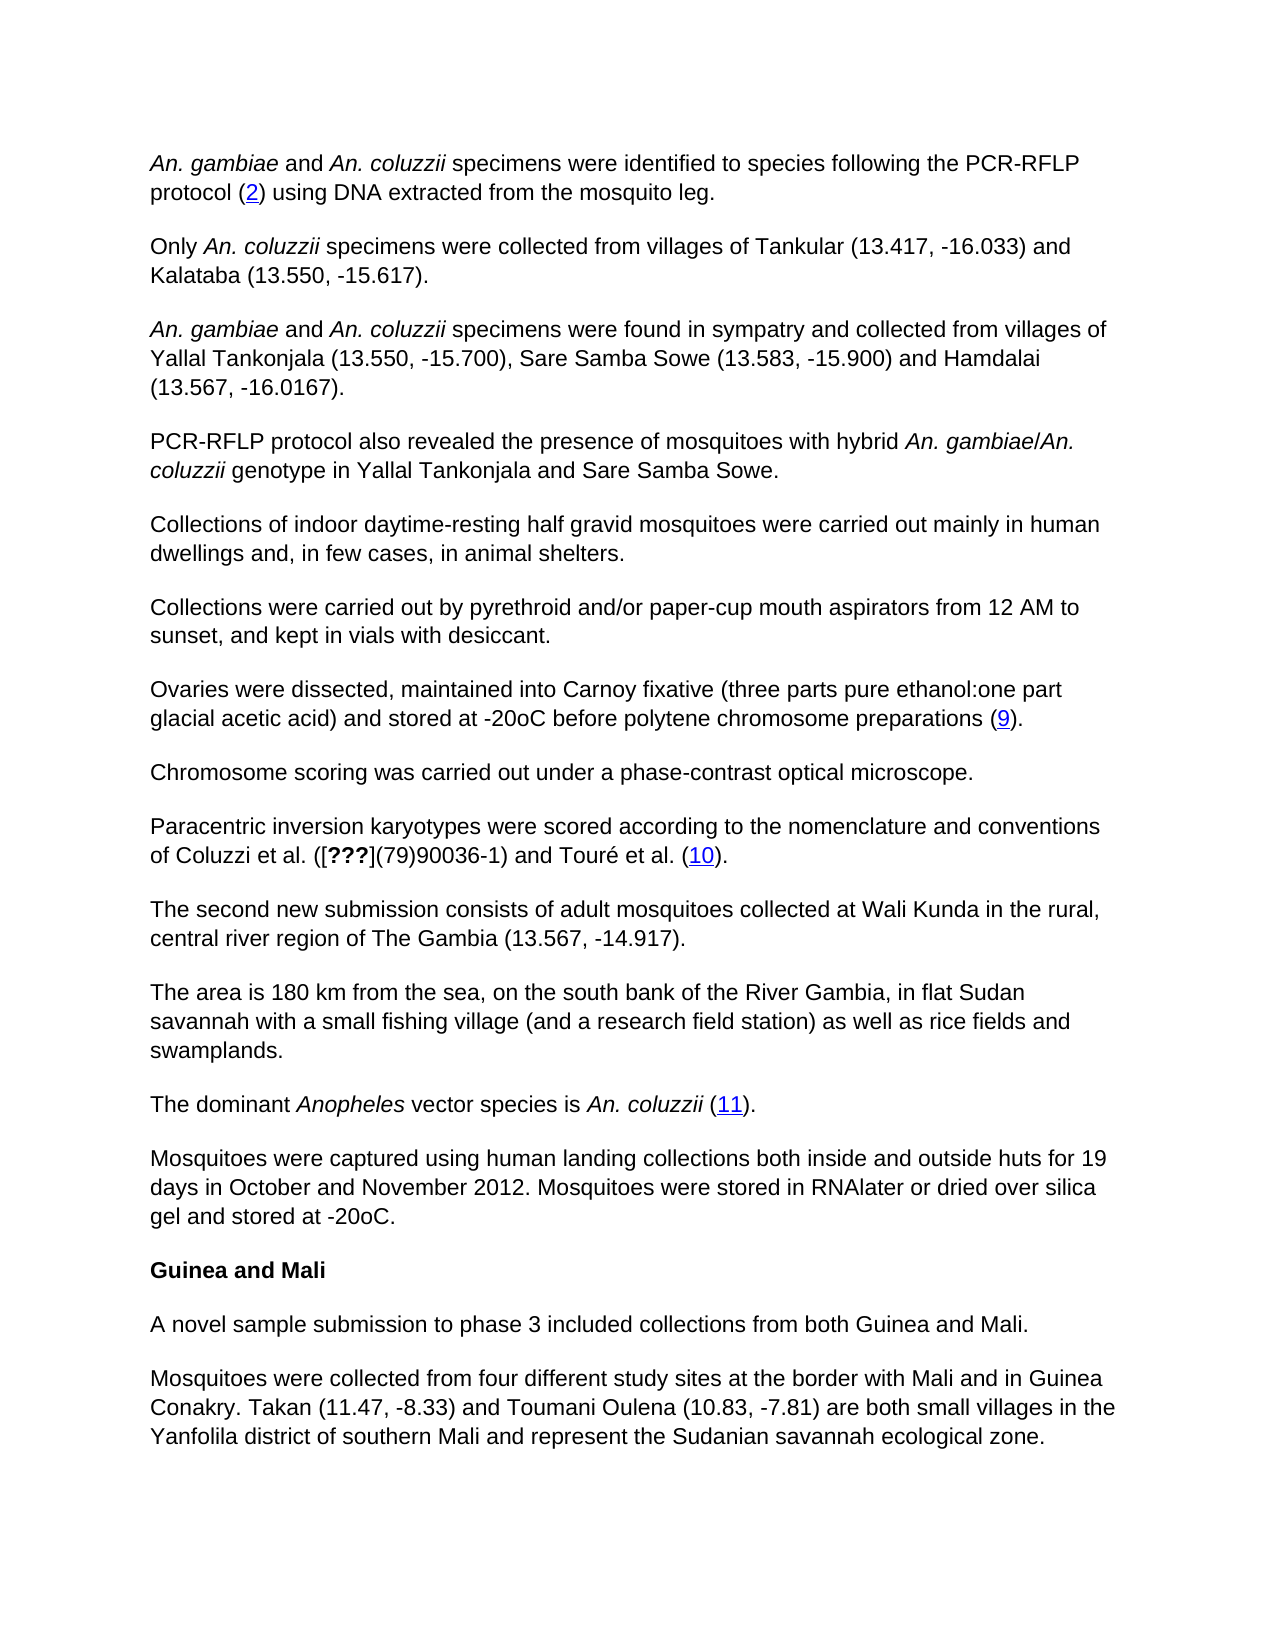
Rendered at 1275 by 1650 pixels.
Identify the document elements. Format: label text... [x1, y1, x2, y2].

text Mosquitoes were captured using human landing collections both inside and outside huts for 19 days in October and November 2012. Mosquitoes were stored in RNAlater or dried over silica gel and stored at -20oC. [150, 1145, 1125, 1229]
text Collections of indoor daytime-resting half gravid mosquitoes were carried out mainly in human dwellings and, in few cases, in animal shelters. [150, 511, 1125, 566]
text Collections were carried out by pyrethroid and/or paper-cup mouth aspirators from 12 AM to sunset, and kept in vials with desiccant. [150, 593, 1125, 649]
text The dominant Anopheles vector species is An. coluzzii (11). [150, 1091, 1125, 1117]
text Paracentric inversion karyotypes were scored according to the nomenclature and conventions of Coluzzi et al. ([???](79)90036-1) and Touré et al. (10). [150, 813, 1125, 869]
text A novel sample submission to phase 3 included collections from both Guinea and Mali. [150, 1311, 1125, 1337]
text Mosquitoes were collected from four different study sites at the border with Mali and in Guinea Conakry. Takan (11.47, -8.33) and Toumani Oulena (10.83, -7.81) are both small villages in the Yanfolila district of southern Mali and represent the Sudanian savannah ecological zone. [150, 1365, 1125, 1449]
text Ovaries were dissected, maintained into Carnoy fixative (three parts pure ethanol:one part glacial acetic acid) and stored at -20oC before polytene chromosome preparations (9). [150, 676, 1125, 732]
text Only An. coluzzii specimens were collected from villages of Tankular (13.417, -16.033) and Kalataba (13.550, -15.617). [150, 233, 1125, 288]
text An. gambiae and An. coluzzii specimens were identified to species following the PCR-RFLP protocol (2) using DNA extracted from the mosquito leg. [150, 150, 1125, 205]
text An. gambiae and An. coluzzii specimens were found in sympatry and collected from villages of Yallal Tankonjala (13.550, -15.700), Sare Samba Sowe (13.583, -15.900) and Hamdalai (13.567, -16.0167). [150, 316, 1125, 400]
text The second new submission consists of adult mosquitoes collected at Wali Kunda in the rural, central river region of The Gambia (13.567, -14.917). [150, 896, 1125, 952]
text PCR-RFLP protocol also revealed the presence of mosquitoes with hybrid An. gambiae/An. coluzzii genotype in Yallal Tankonjala and Sare Samba Sowe. [150, 428, 1125, 483]
text The area is 180 km from the sea, on the south bank of the River Gambia, in flat Sudan savannah with a small fishing village (and a research field station) as well as rice fields and swamplands. [150, 979, 1125, 1063]
text Chromosome scoring was carried out under a phase‐contrast optical microscope. [150, 759, 1125, 786]
text Guinea and Mali [150, 1257, 1125, 1283]
